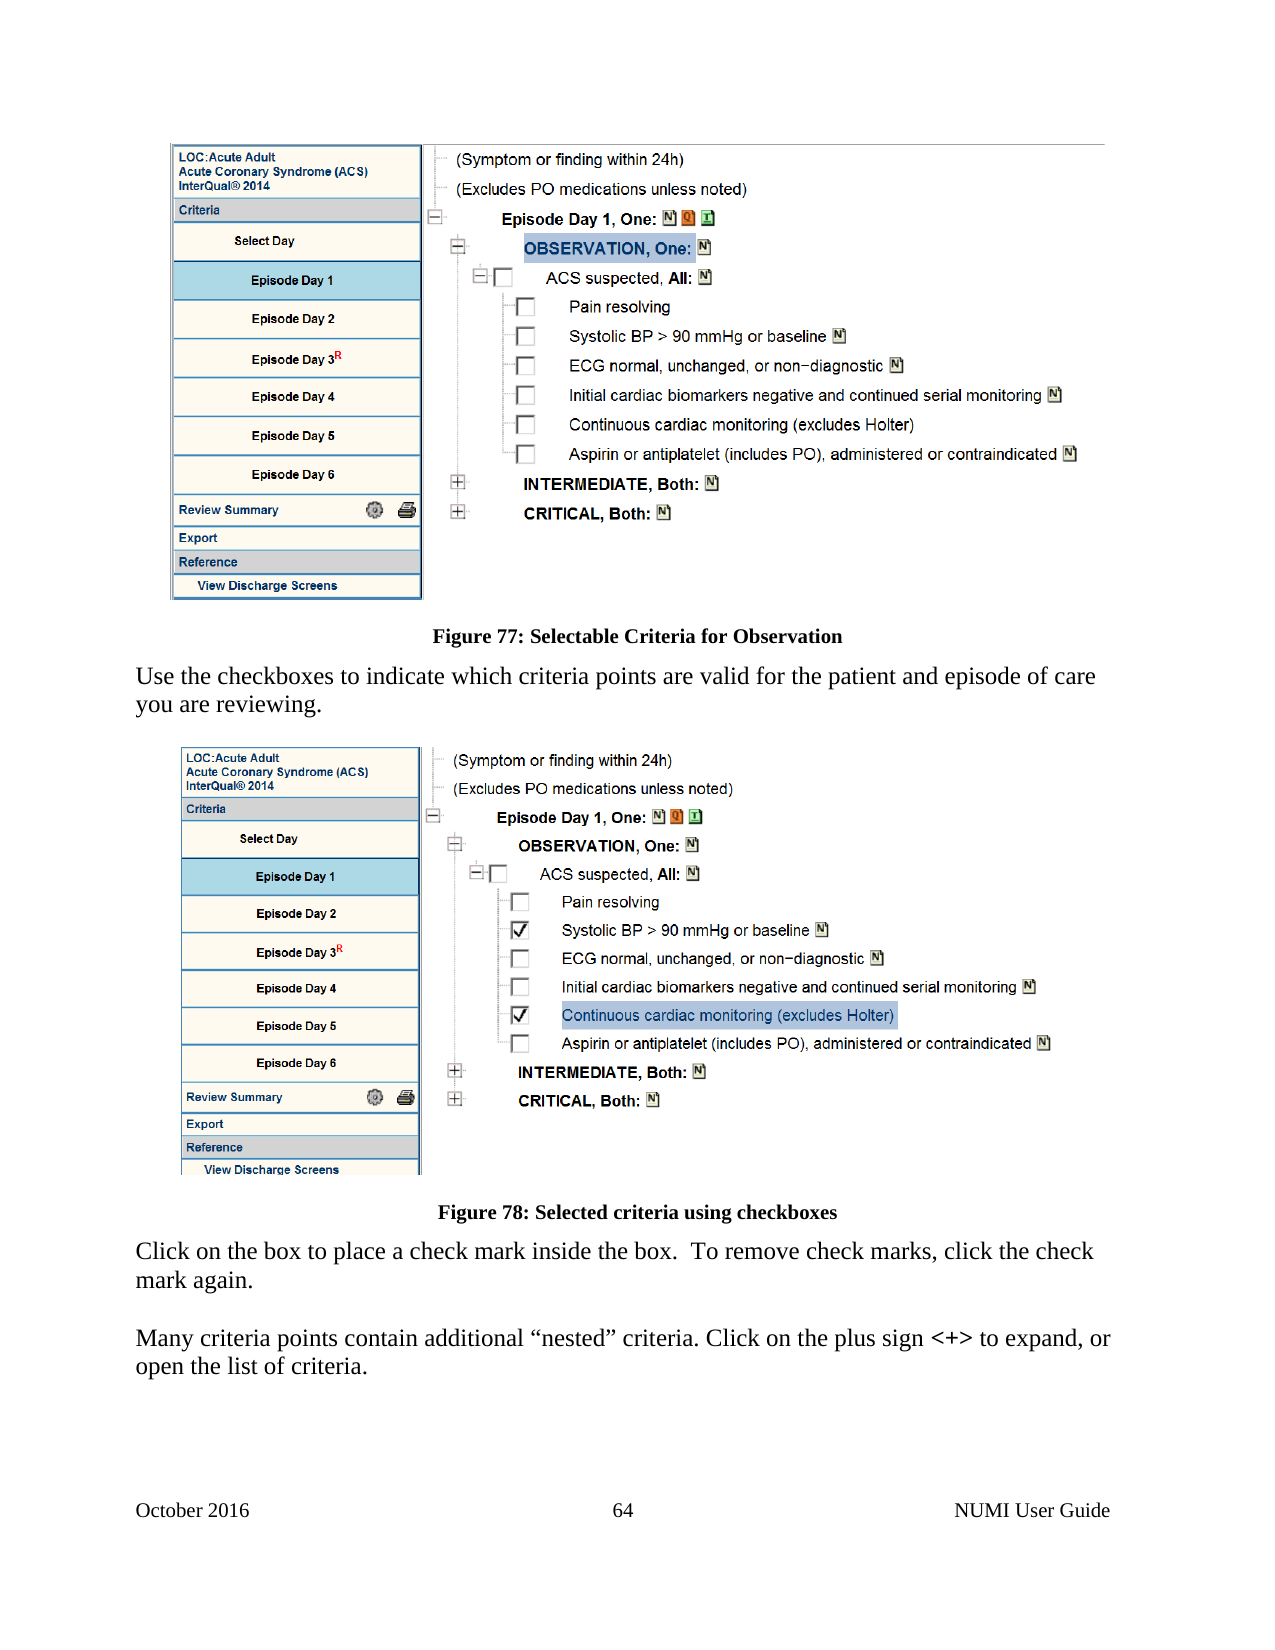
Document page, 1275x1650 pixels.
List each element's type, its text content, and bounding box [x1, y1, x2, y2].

text Figure 77: Selectable Criteria for Observation [135, 624, 1139, 648]
text Figure 78: Selected criteria using checkboxes [135, 1200, 1139, 1224]
picture [170, 143, 1105, 600]
text Click on the box to place a check mark inside the box. To remove check marks, click the check mark again. [135, 1236, 1139, 1294]
text Many criteria points contain additional “nested” criteria. Click on the plus sign <+> to expand, or open the list of criteria. [135, 1323, 1139, 1380]
picture [180, 747, 1095, 1175]
text Use the checkboxes to indicate which criteria points are valid for the patient and episode of care you are reviewing. [135, 661, 1139, 718]
